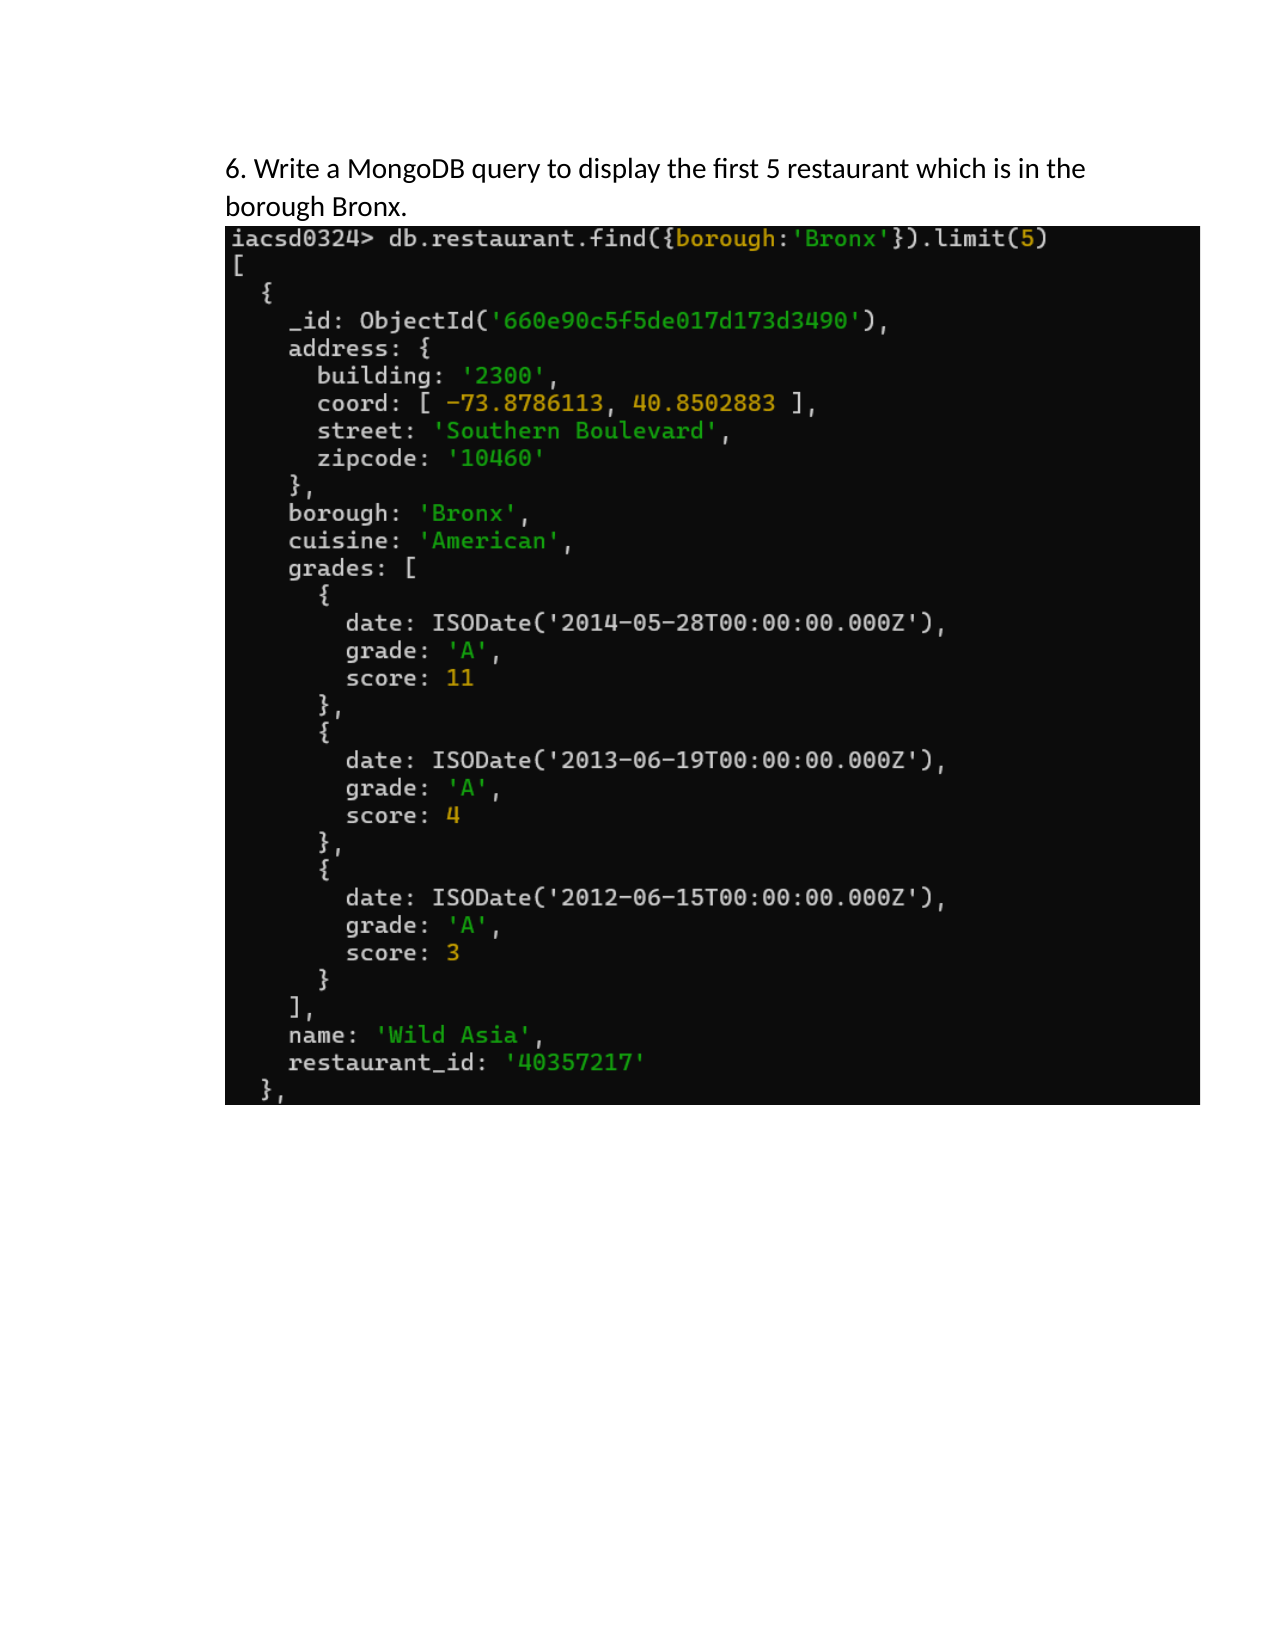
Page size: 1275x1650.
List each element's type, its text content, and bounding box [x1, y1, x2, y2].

picture [225, 226, 1200, 1105]
list 6. Write a MongoDB query to display the first 5 restaurant which is in the borough Bronx. [225, 150, 1125, 224]
